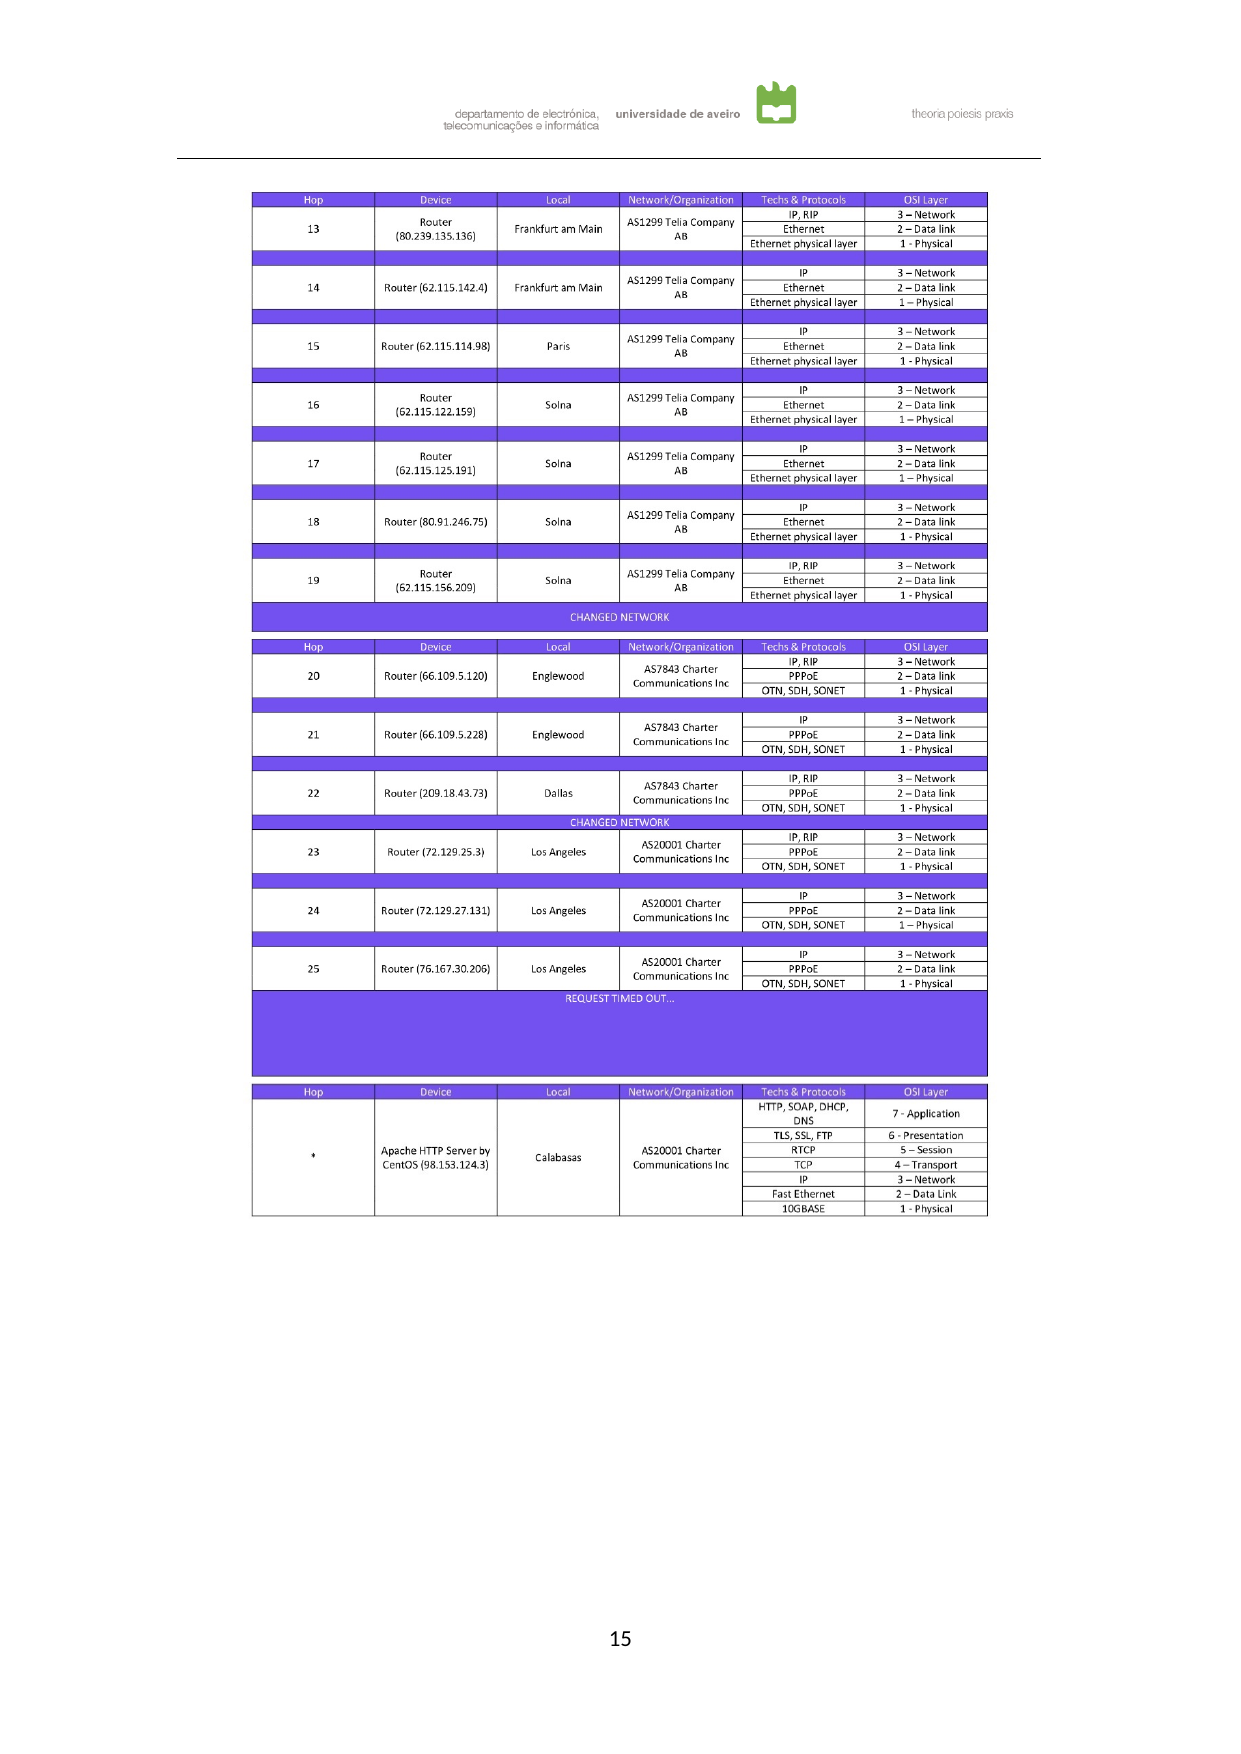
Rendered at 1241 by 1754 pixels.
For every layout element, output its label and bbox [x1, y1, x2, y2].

picture [433, 73, 1029, 141]
picture [177, 636, 1062, 1080]
picture [177, 187, 1062, 635]
picture [177, 1082, 1062, 1220]
